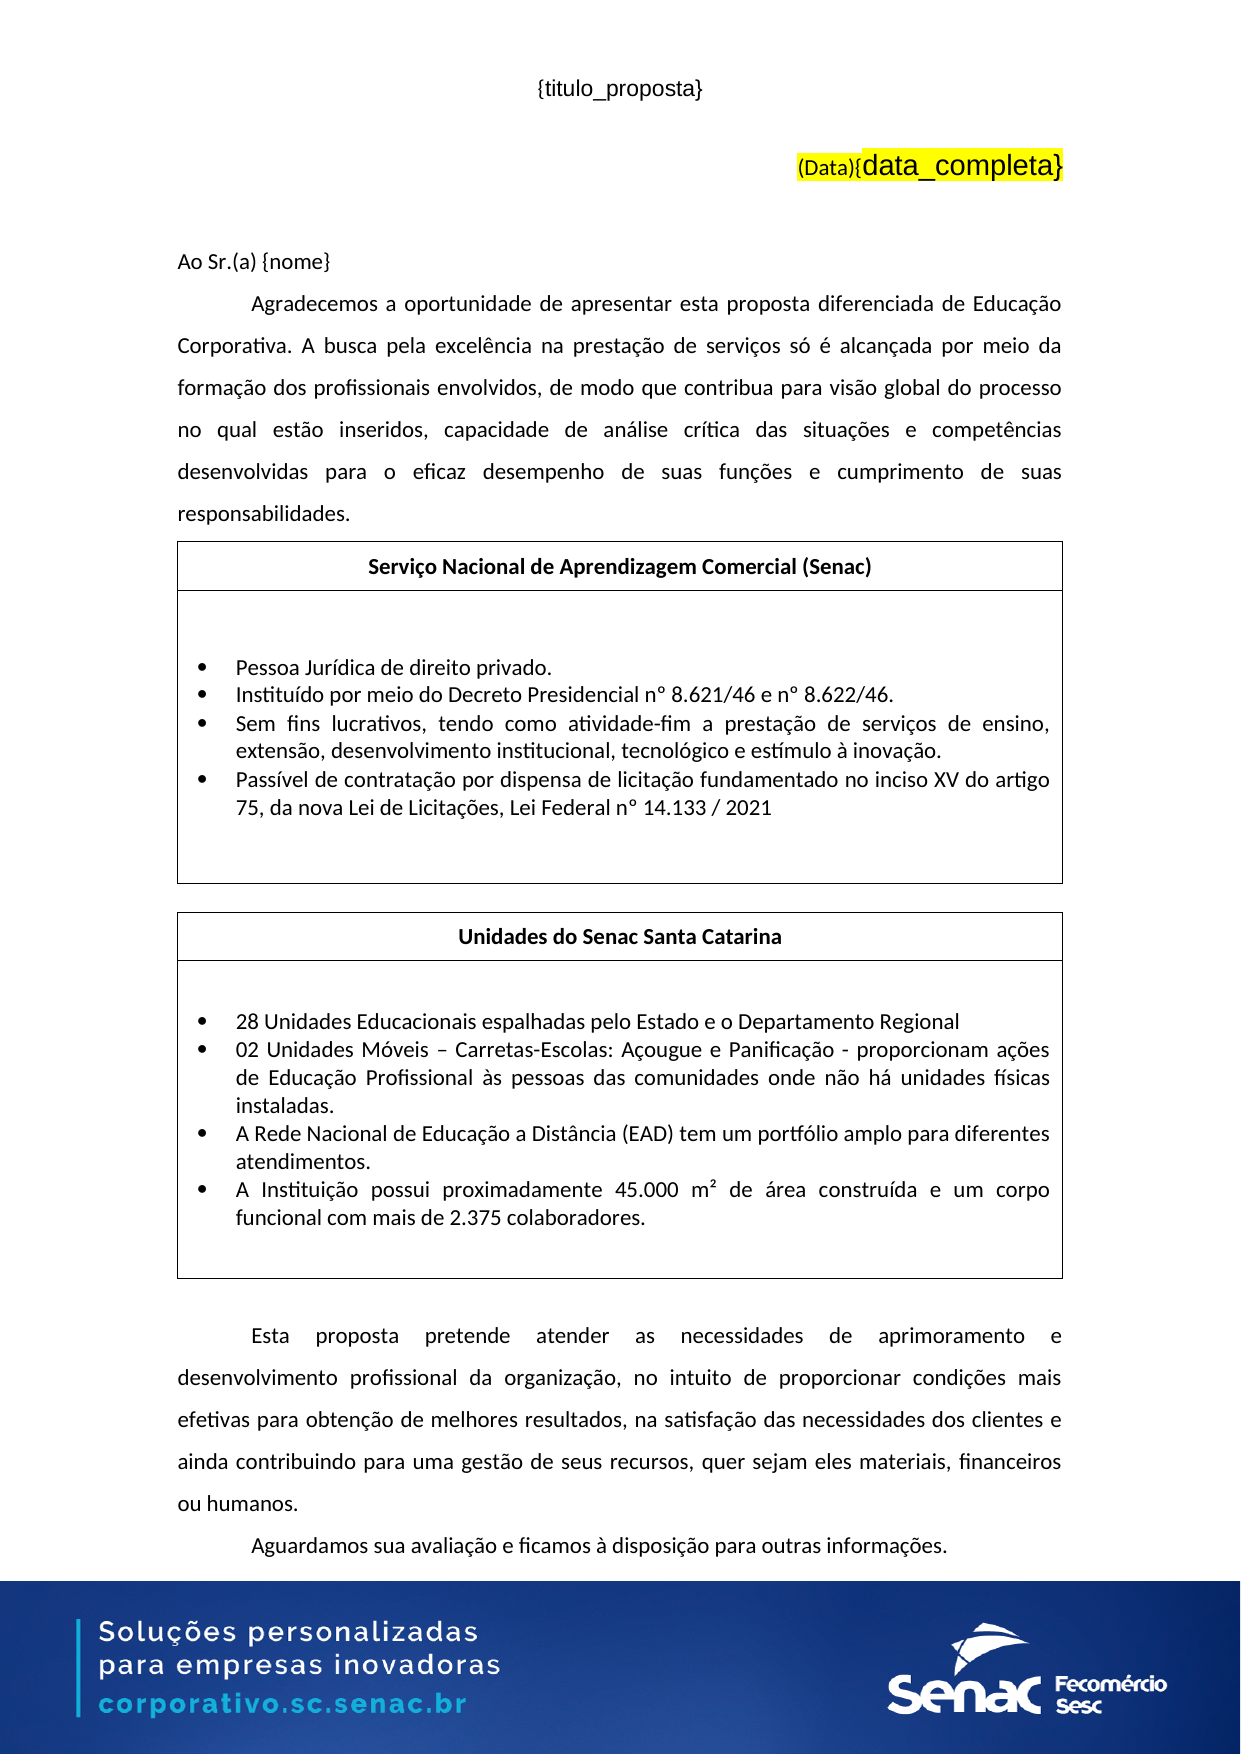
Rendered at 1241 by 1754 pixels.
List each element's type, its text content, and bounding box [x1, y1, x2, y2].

text Ao Sr.(a) {nome} [177, 247, 1063, 275]
table_cell 28 Unidades Educacionais espalhadas pelo Estado e o Departamento Regional 02 Unidades Móveis – Carretas-Escolas: Açougue e Panificação - proporcionam ações de Educação Profissional às pessoas das comunidades onde não há unidades físicas instaladas. A Rede Nacional de Educação a Distância (EAD) tem um portfólio amplo para diferentes atendimentos. A Instituição possui proximadamente 45.000 m² de área construída e um corpo funcional com mais de 2.375 colaboradores. [178, 961, 1062, 1278]
table_header Unidades do Senac Santa Catarina [178, 913, 1062, 960]
text (Data){data_completa} [177, 148, 862, 181]
picture [0, 1581, 1241, 1754]
text Esta proposta pretende atender as necessidades de aprimoramento e desenvolvimento profissional da organização, no intuito de proporcionar condições mais efetivas para obtenção de melhores resultados, na satisfação das necessidades dos clientes e ainda contribuindo para uma gestão de seus recursos, quer sejam eles materiais, financeiros ou humanos. [177, 1321, 1063, 1517]
text Agradecemos a oportunidade de apresentar esta proposta diferenciada de Educação Corporativa. A busca pela excelência na prestação de serviços só é alcançada por meio da formação dos profissionais envolvidos, de modo que contribua para visão global do processo no qual estão inseridos, capacidade de análise crítica das situações e competências desenvolvidas para o eficaz desempenho de suas funções e cumprimento de suas responsabilidades. [177, 289, 1063, 527]
table_header Serviço Nacional de Aprendizagem Comercial (Senac) [178, 542, 1062, 590]
table_cell Pessoa Jurídica de direito privado. Instituído por meio do Decreto Presidencial nº 8.621/46 e nº 8.622/46. Sem fins lucrativos, tendo como atividade-fim a prestação de serviços de ensino, extensão, desenvolvimento institucional, tecnológico e estímulo à inovação. Passível de contratação por dispensa de licitação fundamentado no inciso XV do artigo 75, da nova Lei de Licitações, Lei Federal nº 14.133 / 2021 [178, 591, 1062, 883]
text Aguardamos sua avaliação e ficamos à disposição para outras informações. [177, 1531, 1063, 1559]
